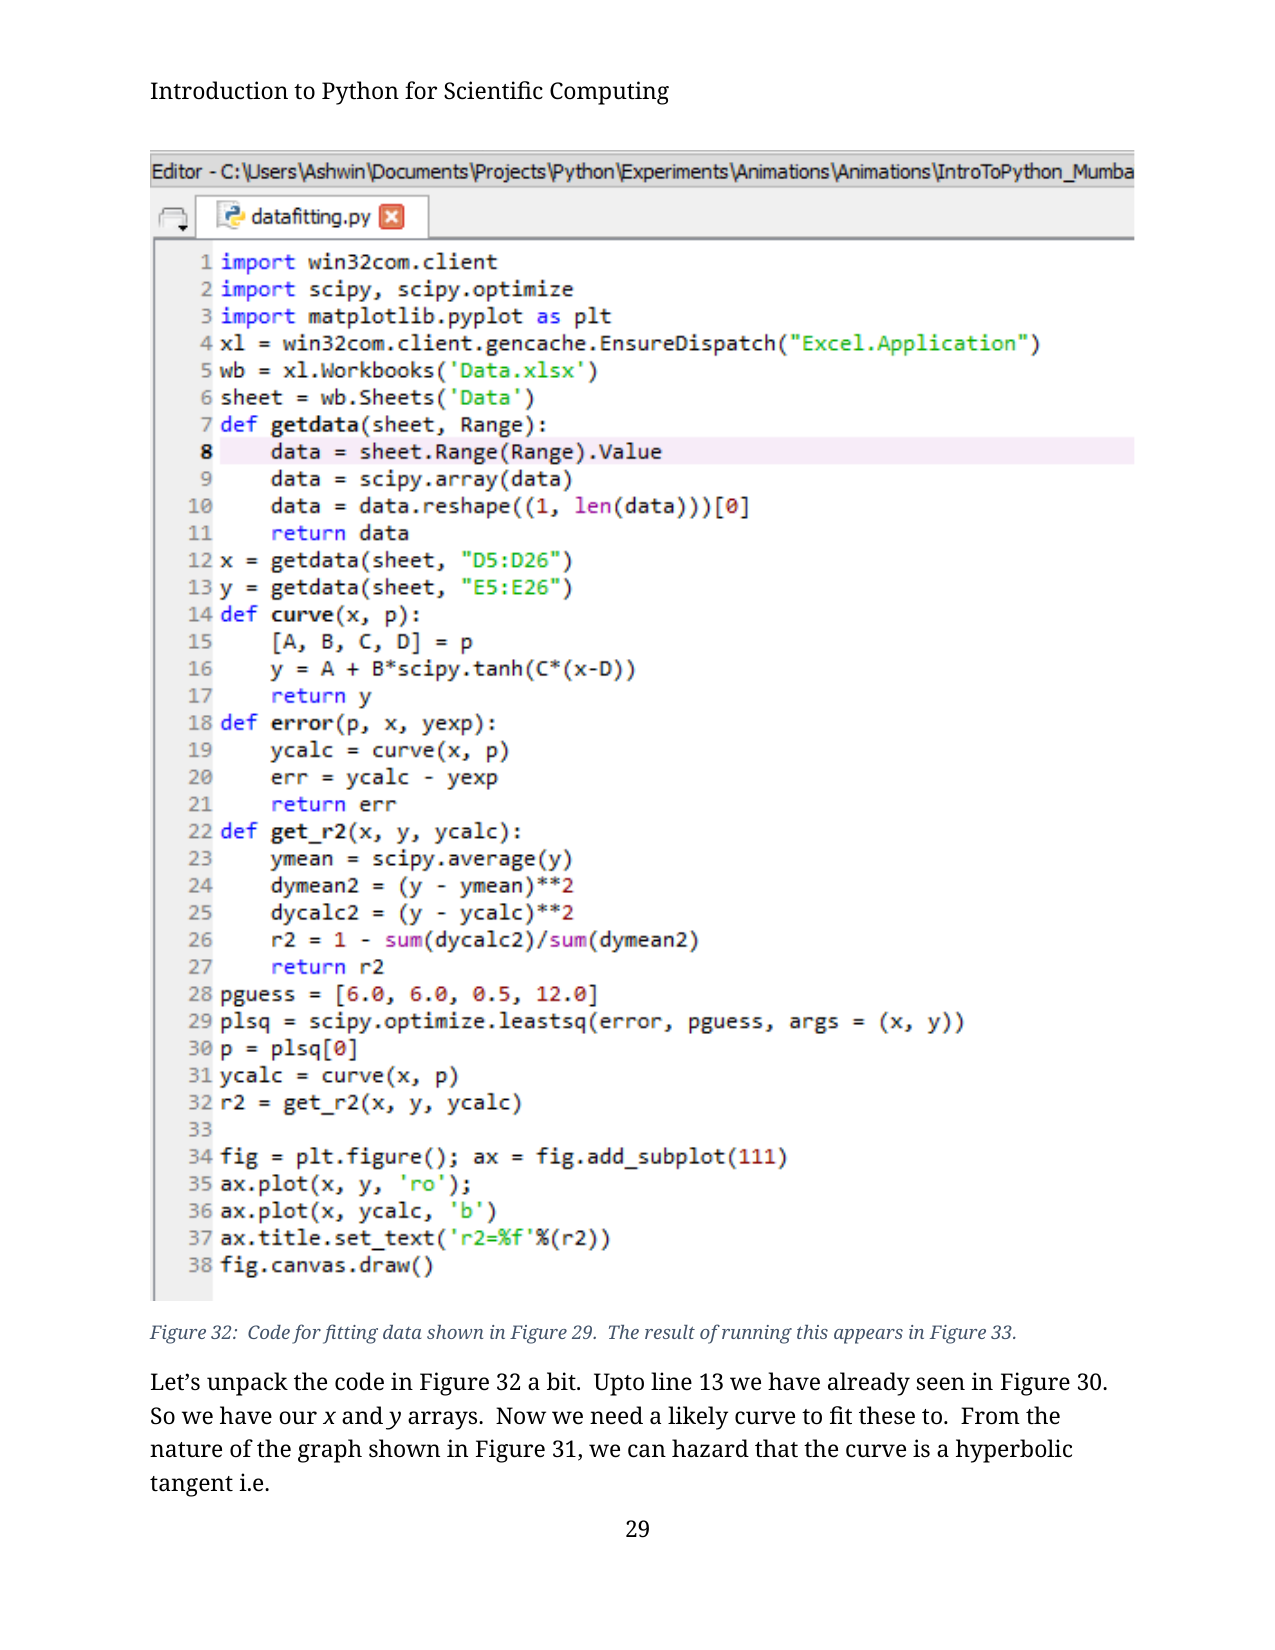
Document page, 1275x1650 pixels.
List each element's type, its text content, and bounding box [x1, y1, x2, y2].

text Figure : Code for fitting data shown in Figure 29. The result of running this appears in Figure 33. [150, 1319, 1125, 1345]
text Let’s unpack the code in Figure 32 a bit. Upto line 13 we have already seen in Figure 30. So we have our x and y arrays. Now we need a likely curve to fit these to. From the nature of the graph shown in Figure 31, we can hazard that the curve is a hyperbolic tangent i.e. [150, 1366, 1125, 1498]
picture [150, 150, 1135, 1301]
